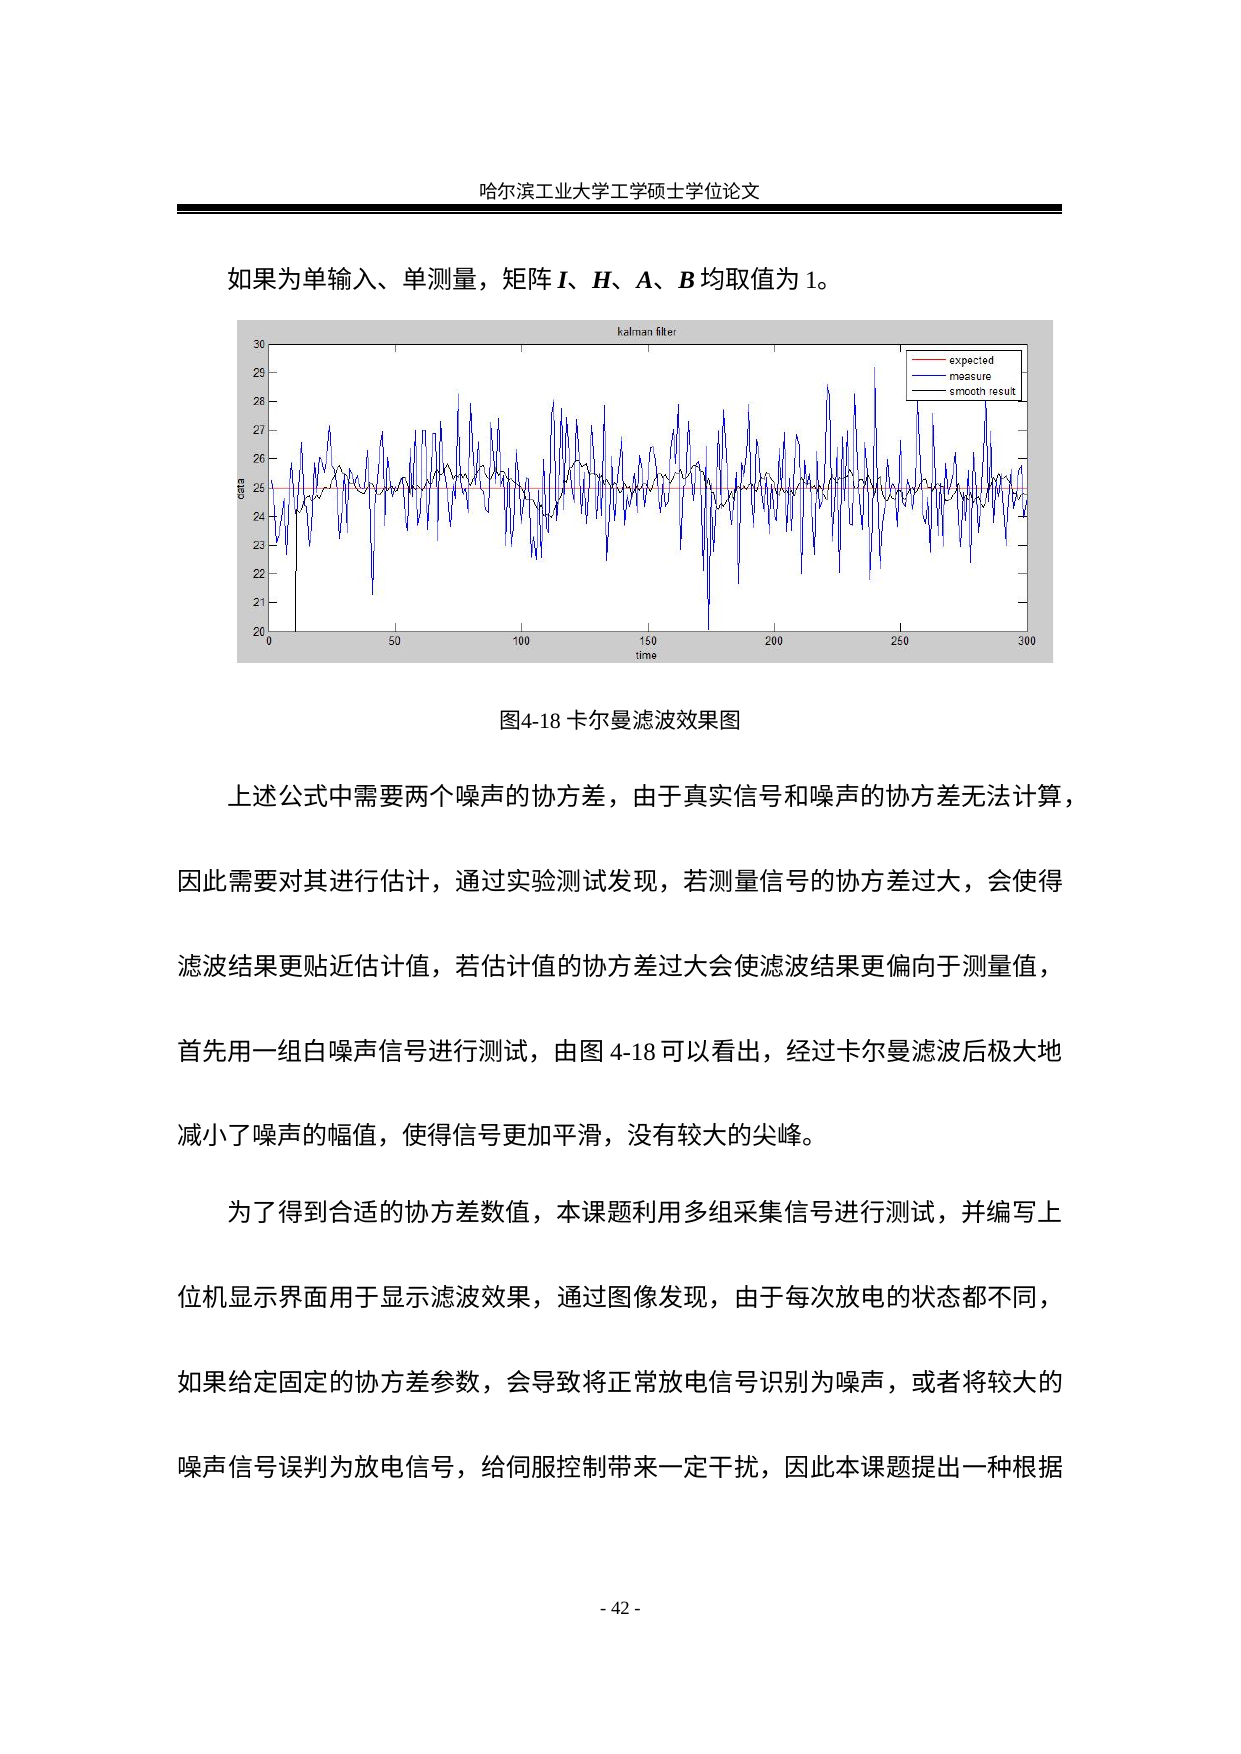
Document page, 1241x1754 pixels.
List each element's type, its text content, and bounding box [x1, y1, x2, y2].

text 如果为单输入、单测量，矩阵I、H、A、B均取值为1。 [177, 244, 1063, 312]
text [177, 1177, 1063, 1499]
picture [237, 320, 1054, 663]
